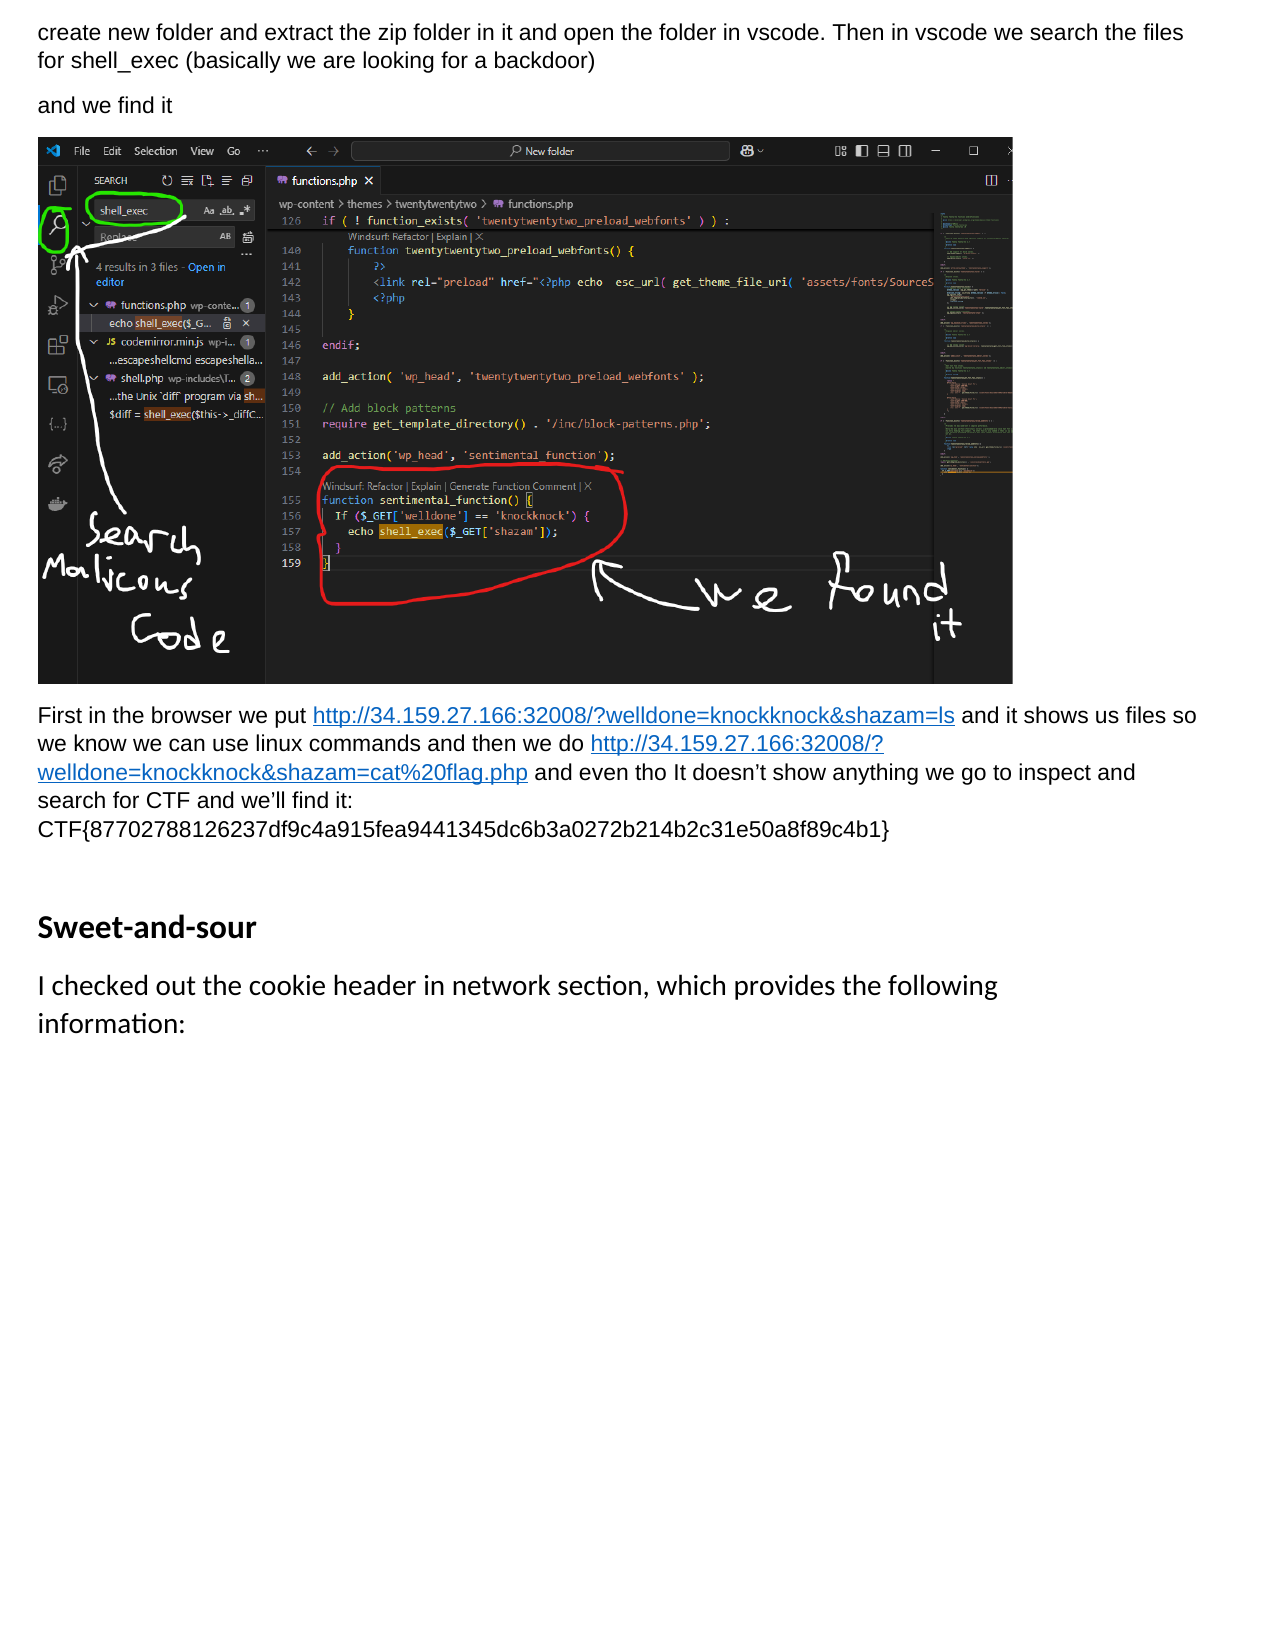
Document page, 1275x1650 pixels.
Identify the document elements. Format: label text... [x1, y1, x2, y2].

picture [37, 137, 1013, 684]
text First in the browser we put http://34.159.27.166:32008/?welldone=knockknock&shazam=ls and it shows us files so we know we can use linux commands and then we do http://34.159.27.166:32008/?welldone=knockknock&shazam=cat%20flag.php and even tho It doesn’t show anything we go to inspect and search for CTF and we’ll find it: CTF{87702788126237df9c4a915fea9441345dc6b3a0272b214b2c31e50a8f89c4b1} [37, 702, 1209, 842]
text Sweet-and-sour [37, 906, 1125, 947]
text and we find it [37, 92, 1209, 119]
text create new folder and extract the zip folder in it and open the folder in vscode. Then in vscode we search the files for shell_exec (basically we are looking for a backdoor) [37, 19, 1209, 73]
text I checked out the cookie header in network section, which provides the following information: [37, 967, 1125, 1041]
